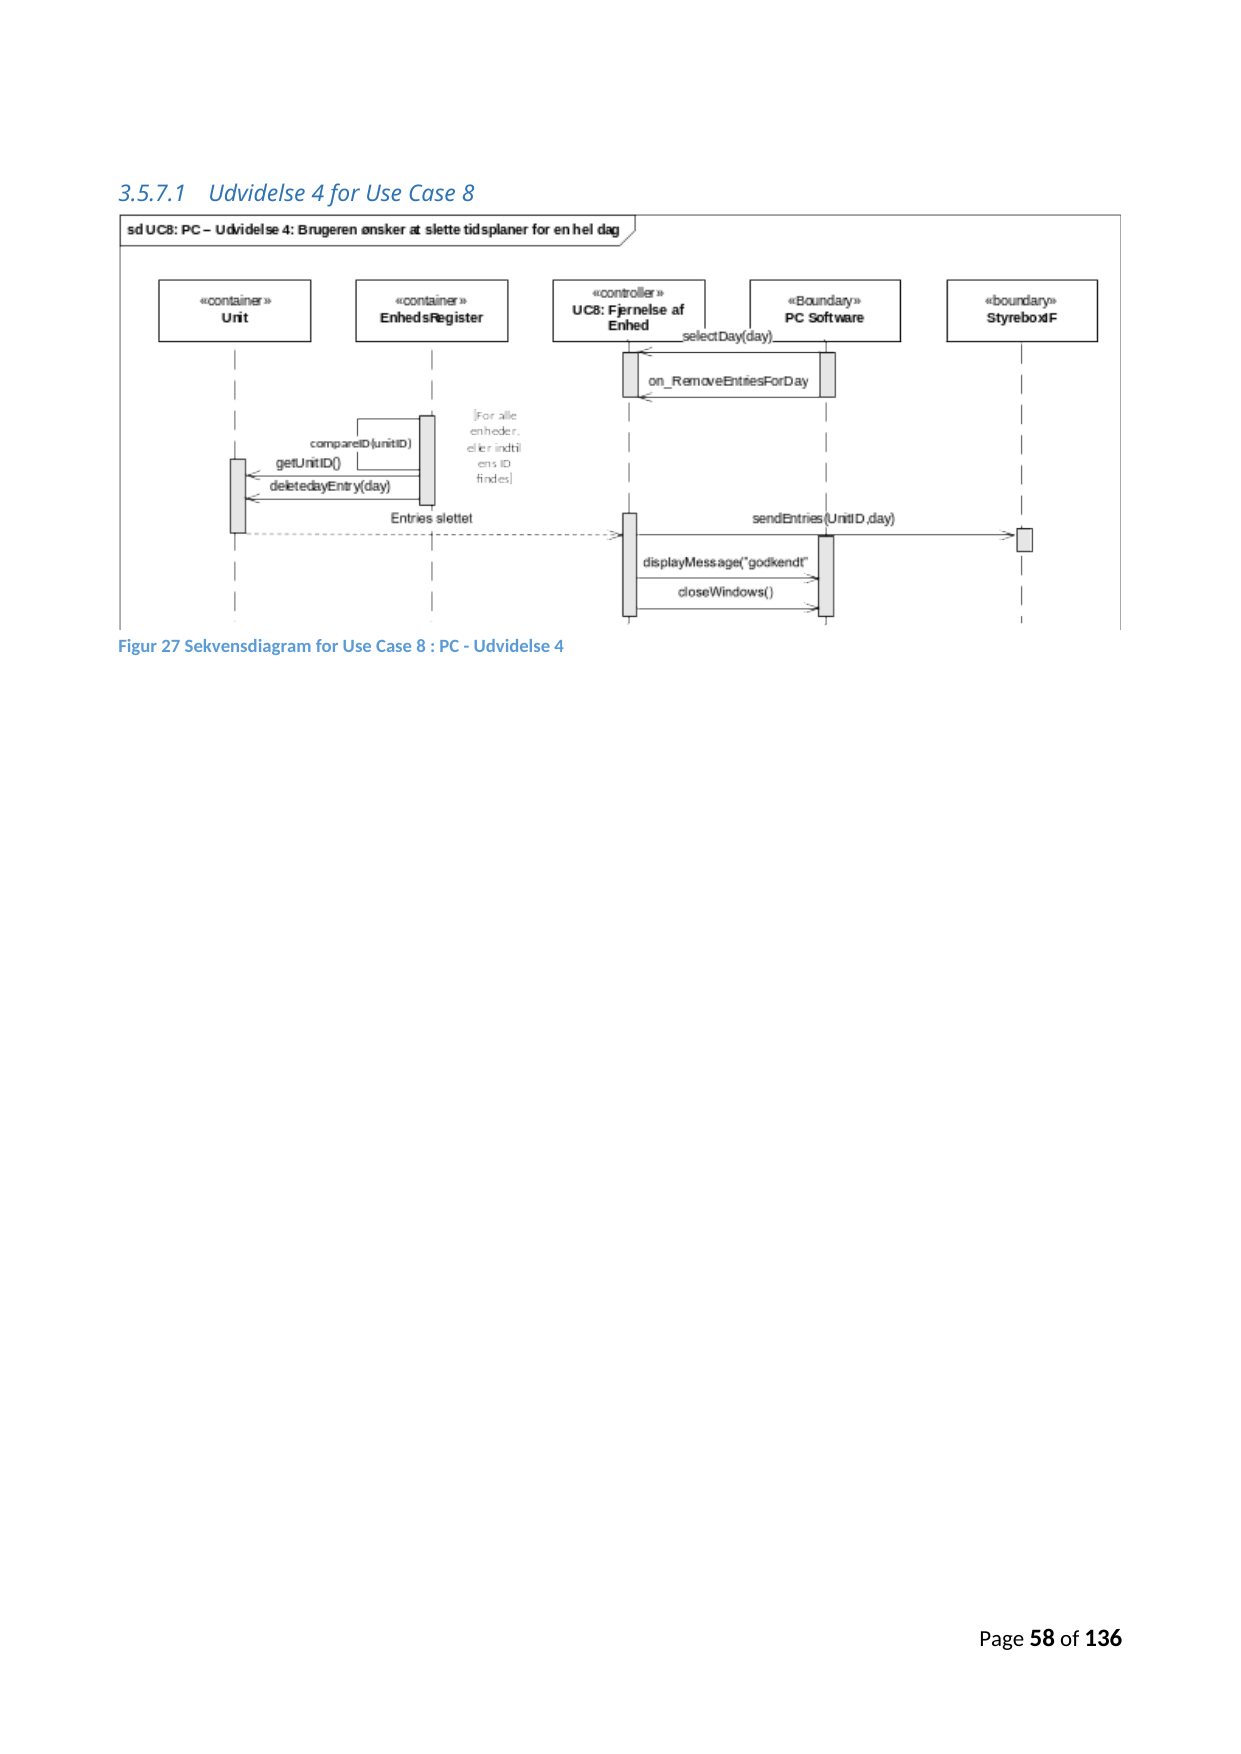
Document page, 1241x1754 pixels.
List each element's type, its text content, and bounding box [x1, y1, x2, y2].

subtitle Udvidelse 4 for Use Case 8 [118, 177, 1122, 208]
text Figur 27 Sekvensdiagram for Use Case 8 : PC - Udvidelse 4 [118, 634, 1122, 657]
